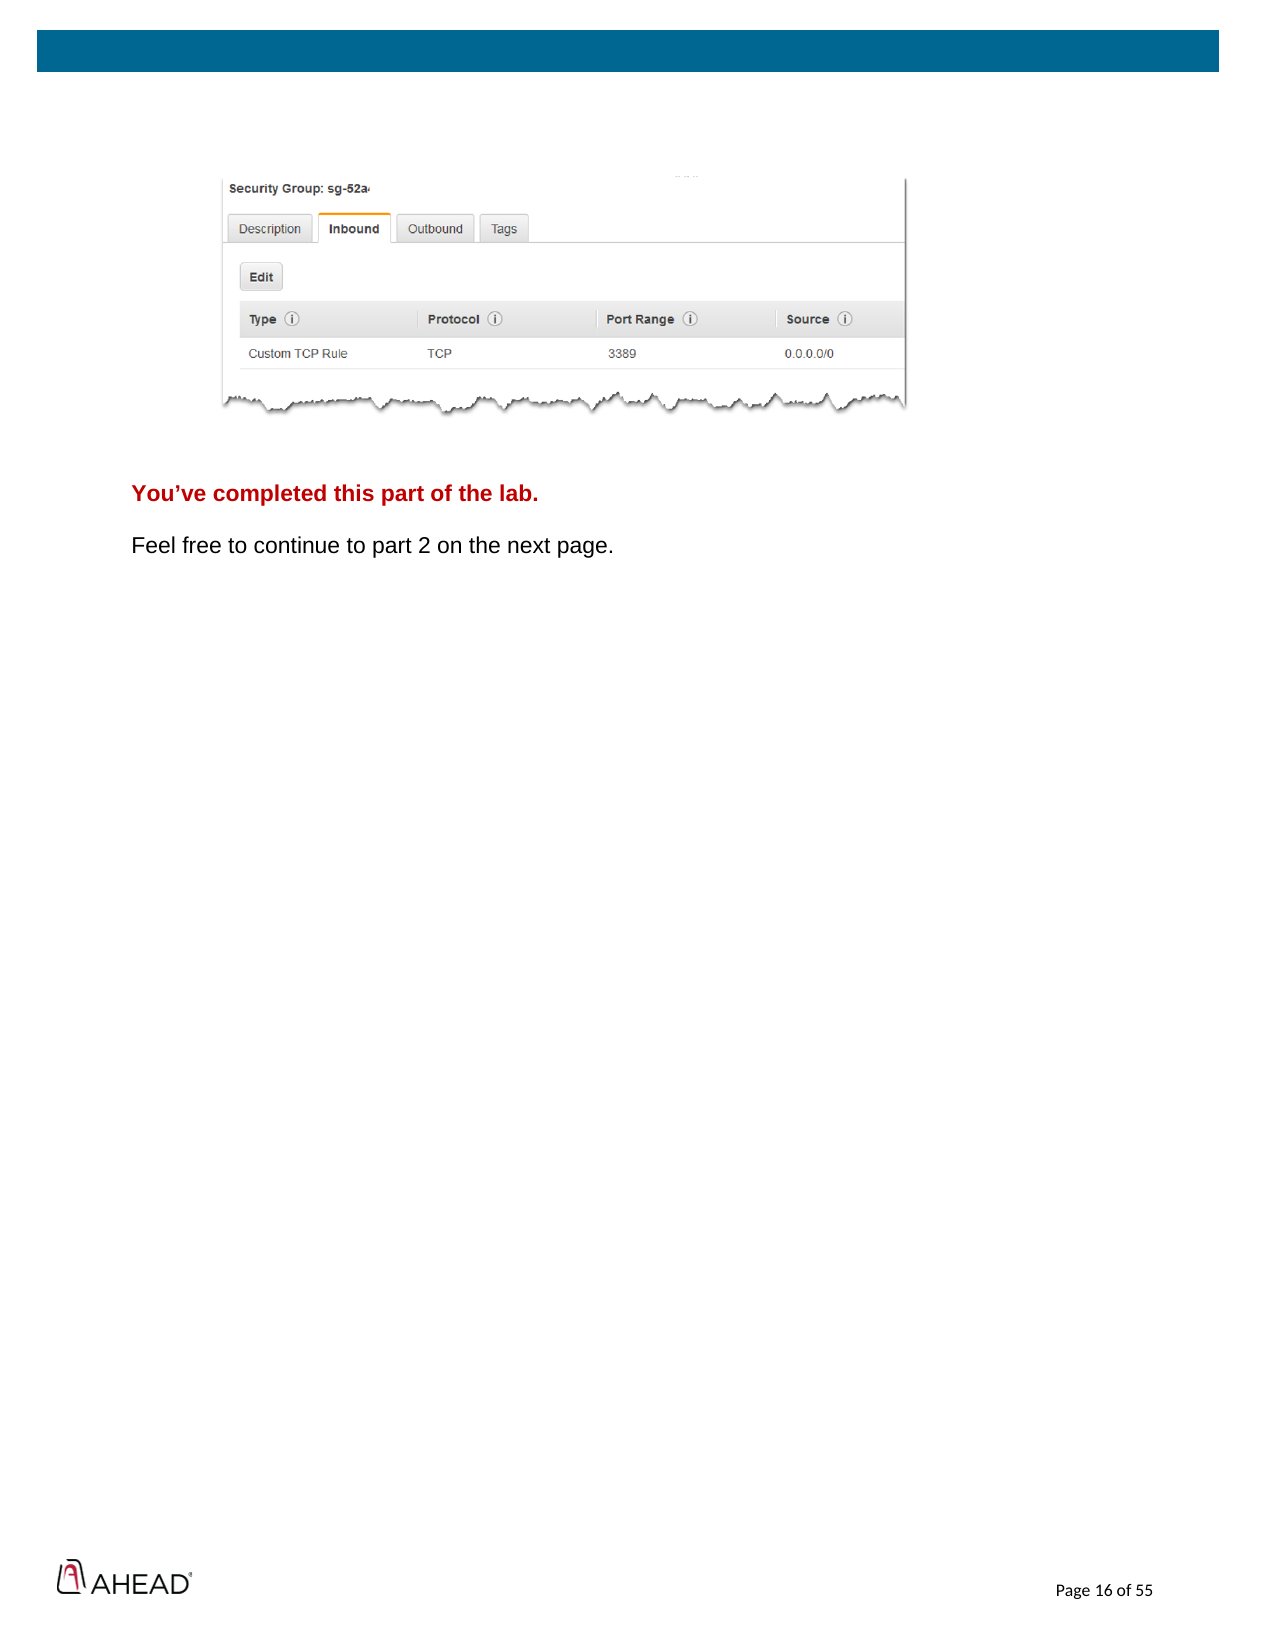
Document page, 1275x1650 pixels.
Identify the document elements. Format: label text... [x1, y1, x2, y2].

picture [218, 168, 911, 425]
picture [56, 1558, 193, 1597]
text Feel free to continue to part 2 on the next page. [131, 532, 1200, 559]
text You’ve completed this part of the lab. [131, 479, 1200, 506]
